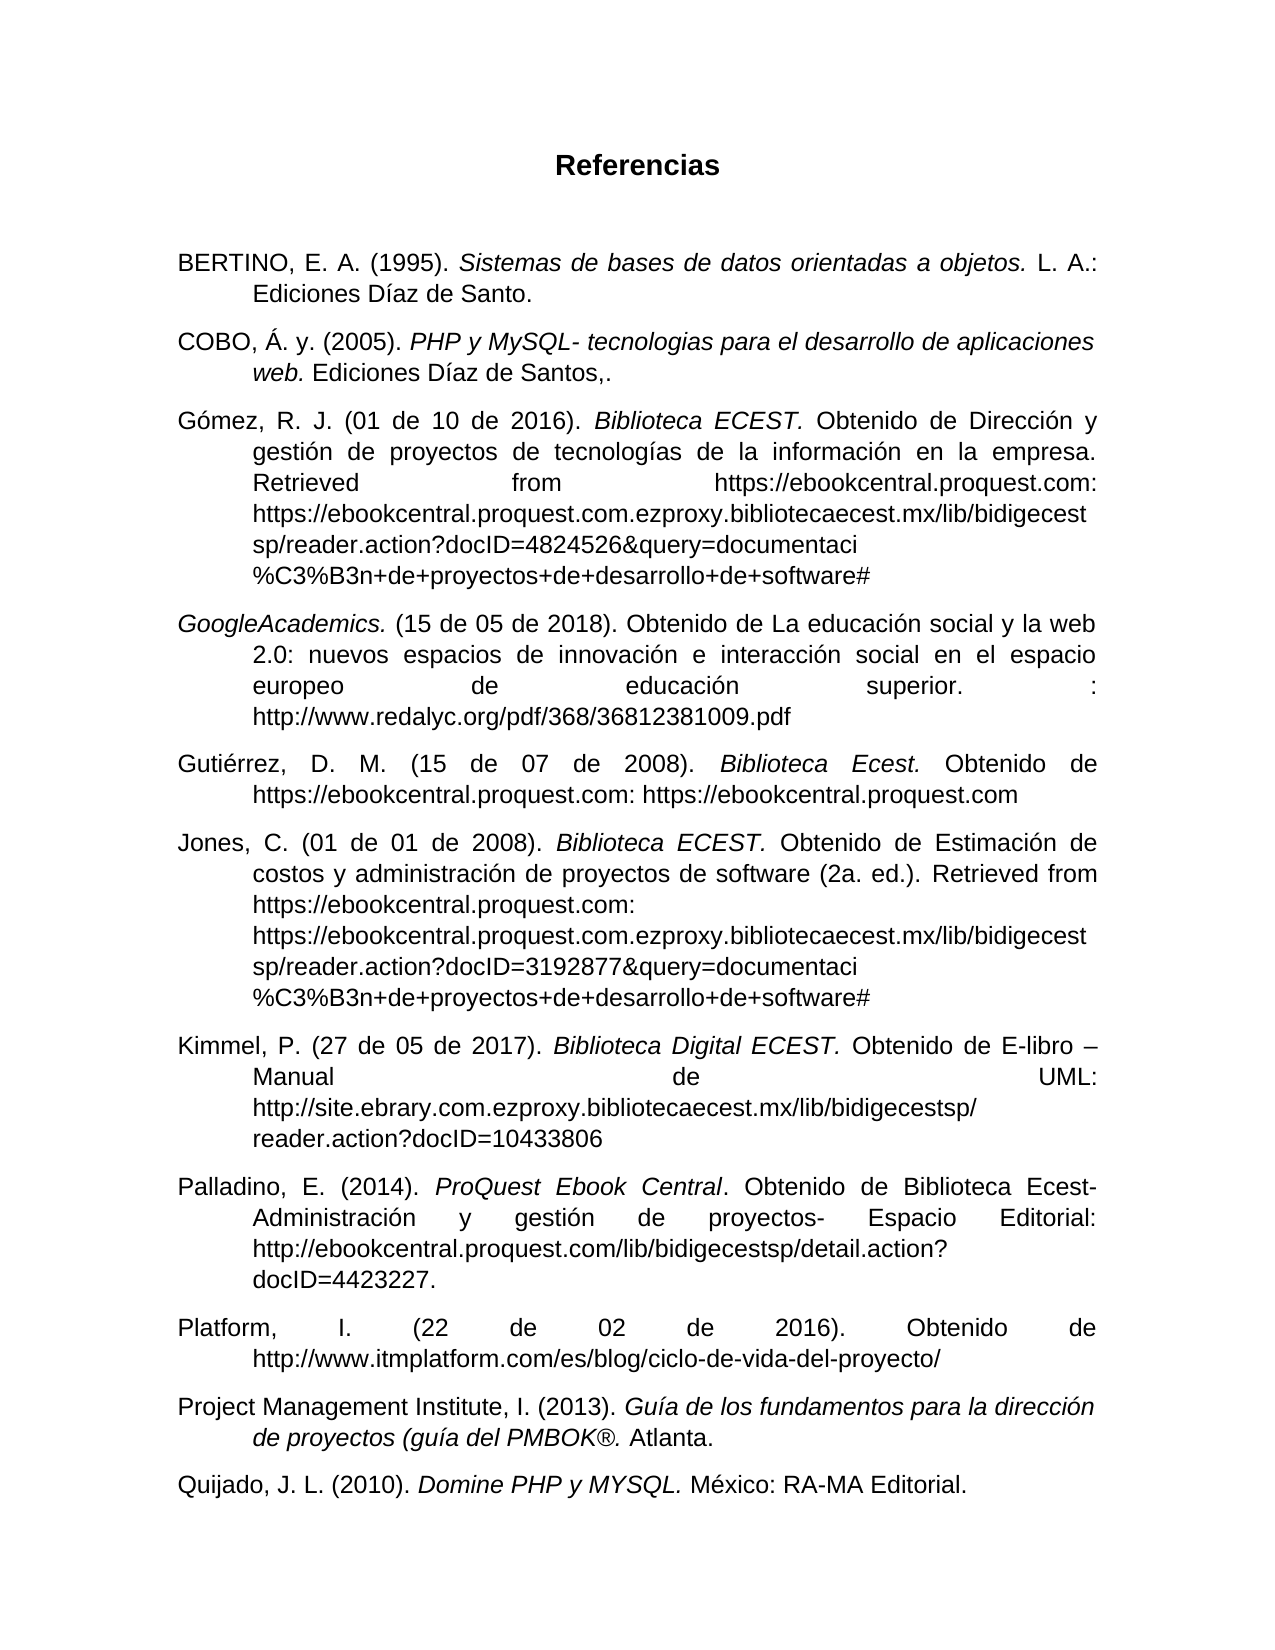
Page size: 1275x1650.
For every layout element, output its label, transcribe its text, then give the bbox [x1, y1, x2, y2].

text Referencias [177, 148, 1098, 181]
